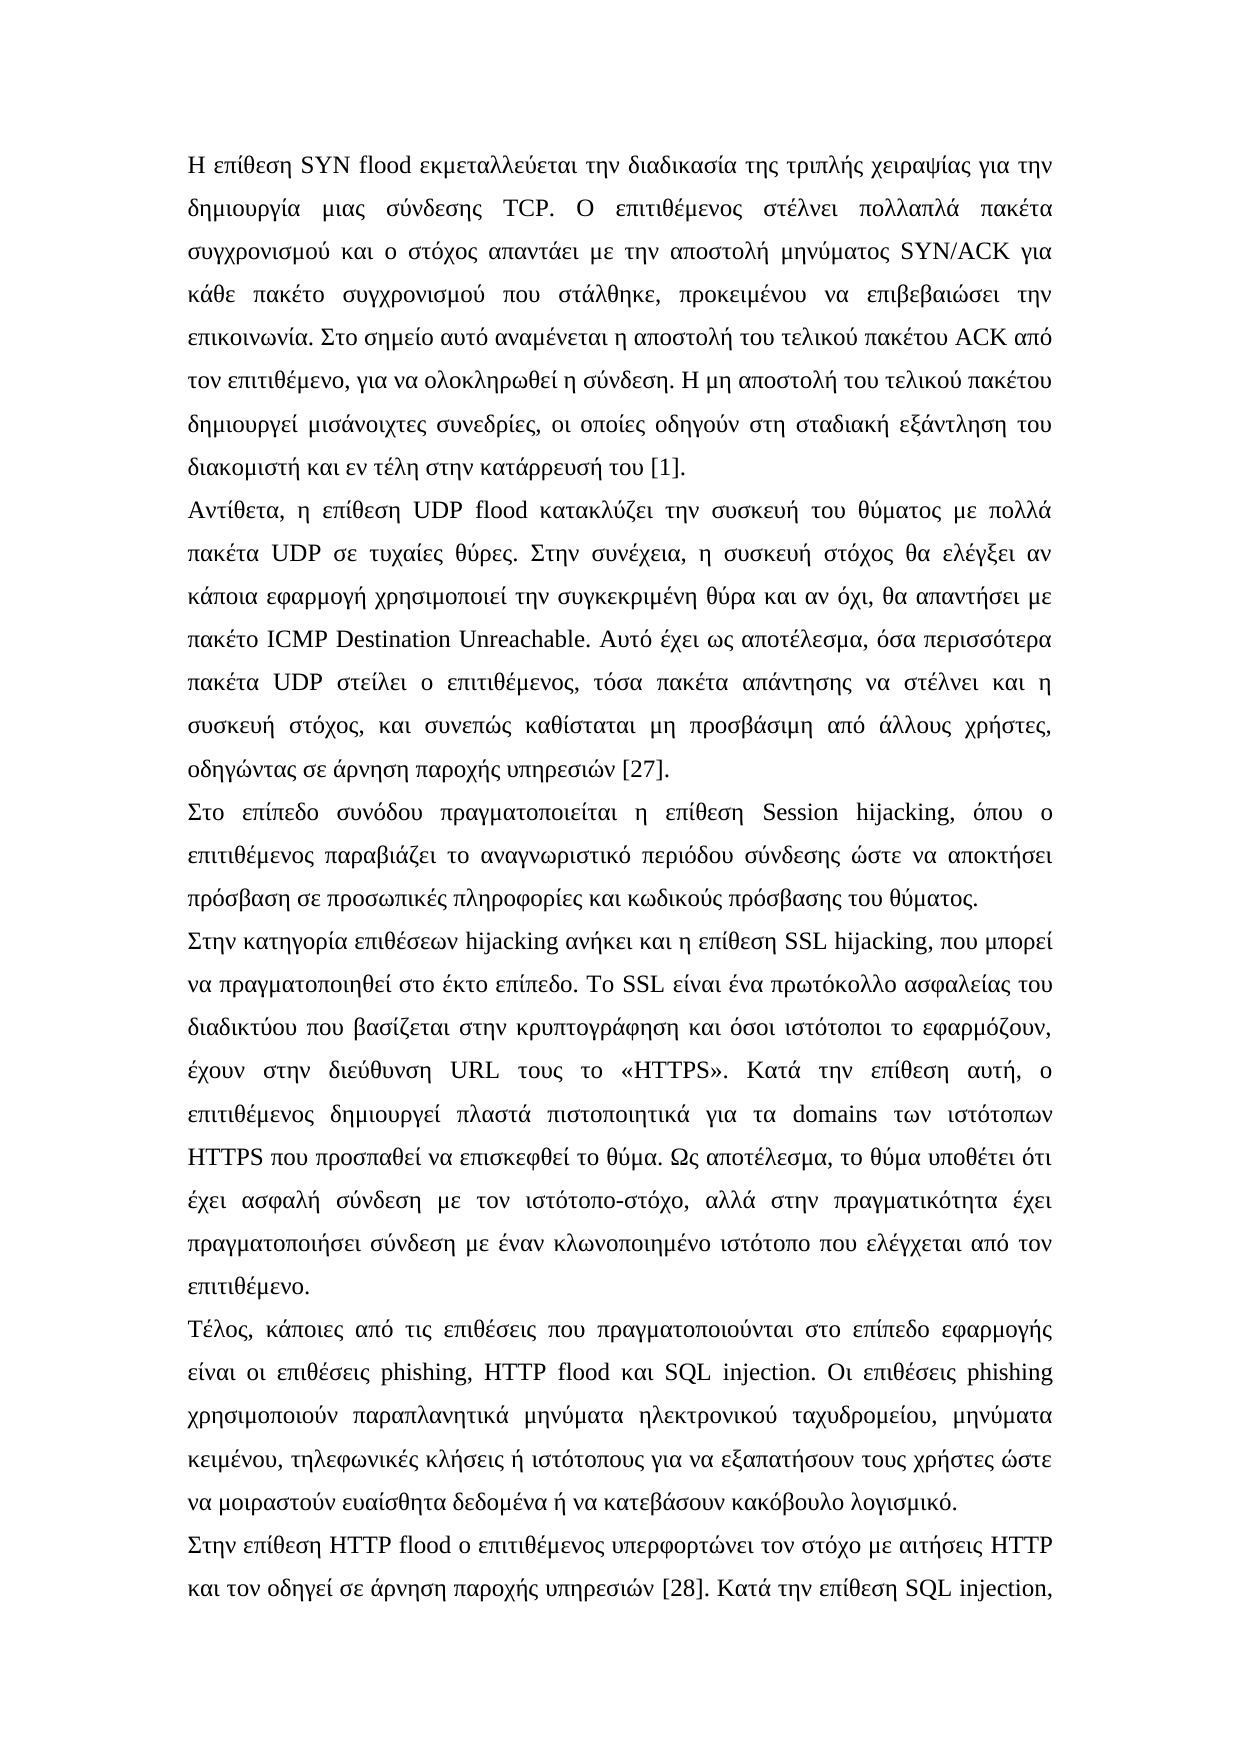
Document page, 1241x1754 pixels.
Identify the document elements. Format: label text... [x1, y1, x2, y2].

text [187, 1530, 1053, 1602]
text Αντίθετα, η επίθεση UDP flood κατακλύζει την συσκευή του θύματος με πολλά πακέτα UDP σε τυχαίες θύρες. Στην συνέχεια, η συσκευή στόχος θα ελέγξει αν κάποια εφαρμογή χρησιμοποιεί την συγκεκριμένη θύρα και αν όχι, θα απαντήσει με πακέτο ICMP Destination Unreachable. Αυτό έχει ως αποτέλεσμα, όσα περισσότερα πακέτα UDP στείλει ο επιτιθέμενος, τόσα πακέτα απάντησης να στέλνει και η συσκευή στόχος, και συνεπώς καθίσταται μη προσβάσιμη από άλλους χρήστες, οδηγώντας σε άρνηση παροχής υπηρεσιών. [187, 495, 1053, 782]
text Στην κατηγορία επιθέσεων hijacking ανήκει και η επίθεση SSL hijacking, που μπορεί να πραγματοποιηθεί στο έκτο επίπεδο. Το SSL είναι ένα πρωτόκολλο ασφαλείας του διαδικτύου που βασίζεται στην κρυπτογράφηση και όσοι ιστότοποι το εφαρμόζουν, έχουν στην διεύθυνση URL τους το «HTTPS». Κατά την επίθεση αυτή, ο επιτιθέμενος δημιουργεί πλαστά πιστοποιητικά για τα domains των ιστότοπων HTTPS που προσπαθεί να επισκεφθεί το θύμα. Ως αποτέλεσμα, το θύμα υποθέτει ότι έχει ασφαλή σύνδεση με τον ιστότοπο-στόχο, αλλά στην πραγματικότητα έχει πραγματοποιήσει σύνδεση με έναν κλωνοποιημένο ιστότοπο που ελέγχεται από τον επιτιθέμενο. [187, 926, 1053, 1300]
text Η επίθεση SYN flood εκμεταλλεύεται την διαδικασία της τριπλής χειραψίας για την δημιουργία μιας σύνδεσης TCP. Ο επιτιθέμενος στέλνει πολλαπλά πακέτα συγχρονισμού και ο στόχος απαντάει με την αποστολή μηνύματος SYN/ACK για κάθε πακέτο συγχρονισμού που στάλθηκε, προκειμένου να επιβεβαιώσει την επικοινωνία. Στο σημείο αυτό αναμένεται η αποστολή του τελικού πακέτου ACK από τον επιτιθέμενο, για να ολοκληρωθεί η σύνδεση. Η μη αποστολή του τελικού πακέτου δημιουργεί μισάνοιχτες συνεδρίες, οι οποίες οδηγούν στη σταδιακή εξάντληση του διακομιστή και εν τέλη στην κατάρρευσή του . [187, 150, 1053, 481]
text Στο επίπεδο συνόδου πραγματοποιείται η επίθεση Session hijacking, όπου ο επιτιθέμενος παραβιάζει το αναγνωριστικό περιόδου σύνδεσης ώστε να αποκτήσει πρόσβαση σε προσωπικές πληροφορίες και κωδικούς πρόσβασης του θύματος. [187, 797, 1053, 912]
text Τέλος, κάποιες από τις επιθέσεις που πραγματοποιούνται στο επίπεδο εφαρμογής είναι οι επιθέσεις phishing, HTTP flood και SQL injection. Οι επιθέσεις phishing χρησιμοποιούν παραπλανητικά μηνύματα ηλεκτρονικού ταχυδρομείου, μηνύματα κειμένου, τηλεφωνικές κλήσεις ή ιστότοπους για να εξαπατήσουν τους χρήστες ώστε να μοιραστούν ευαίσθητα δεδομένα ή να κατεβάσουν κακόβουλο λογισμικό. [187, 1314, 1053, 1516]
